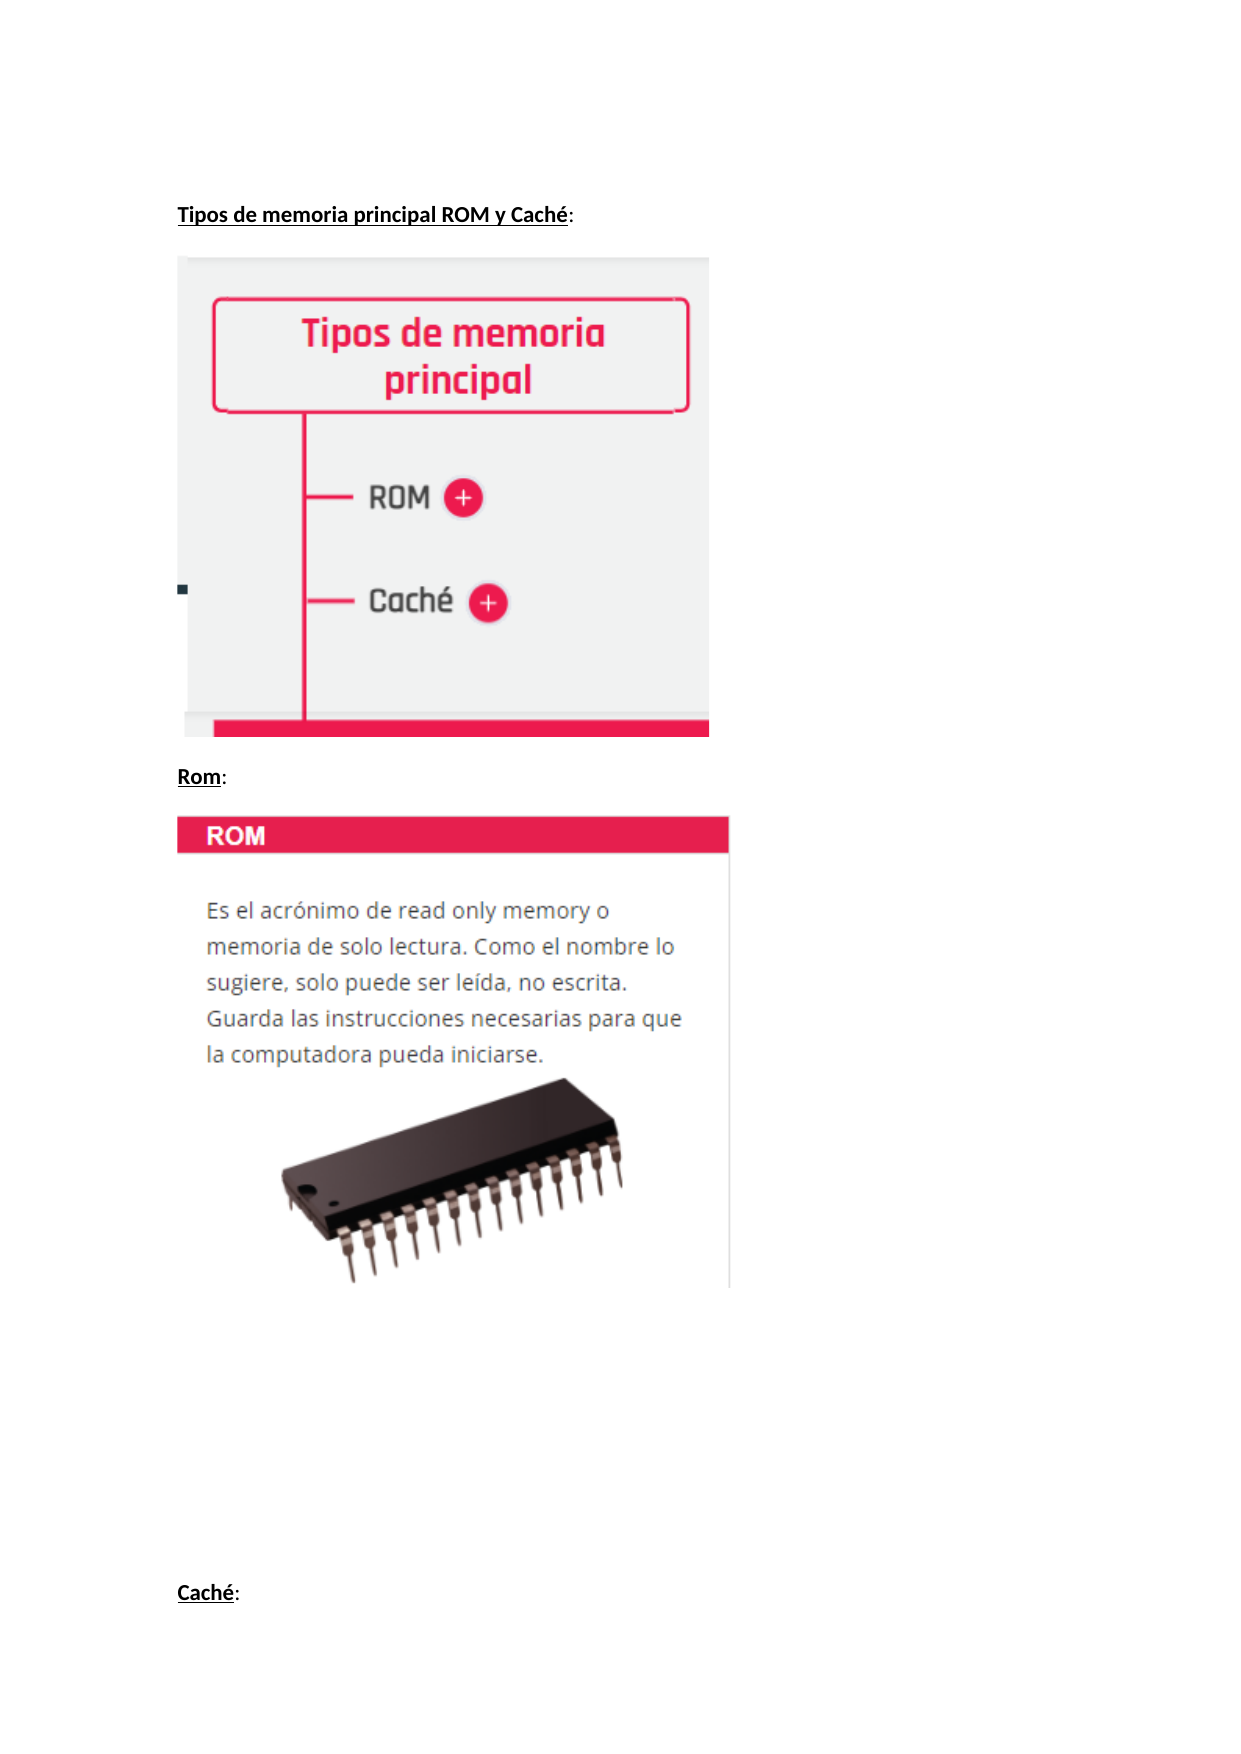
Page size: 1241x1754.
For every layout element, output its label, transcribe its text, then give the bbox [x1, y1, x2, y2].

picture [177, 814, 732, 1288]
text Tipos de memoria principal ROM y Caché: [177, 201, 1063, 229]
text Rom: [177, 762, 1063, 790]
text Caché: [177, 1578, 1063, 1606]
picture [177, 253, 710, 737]
